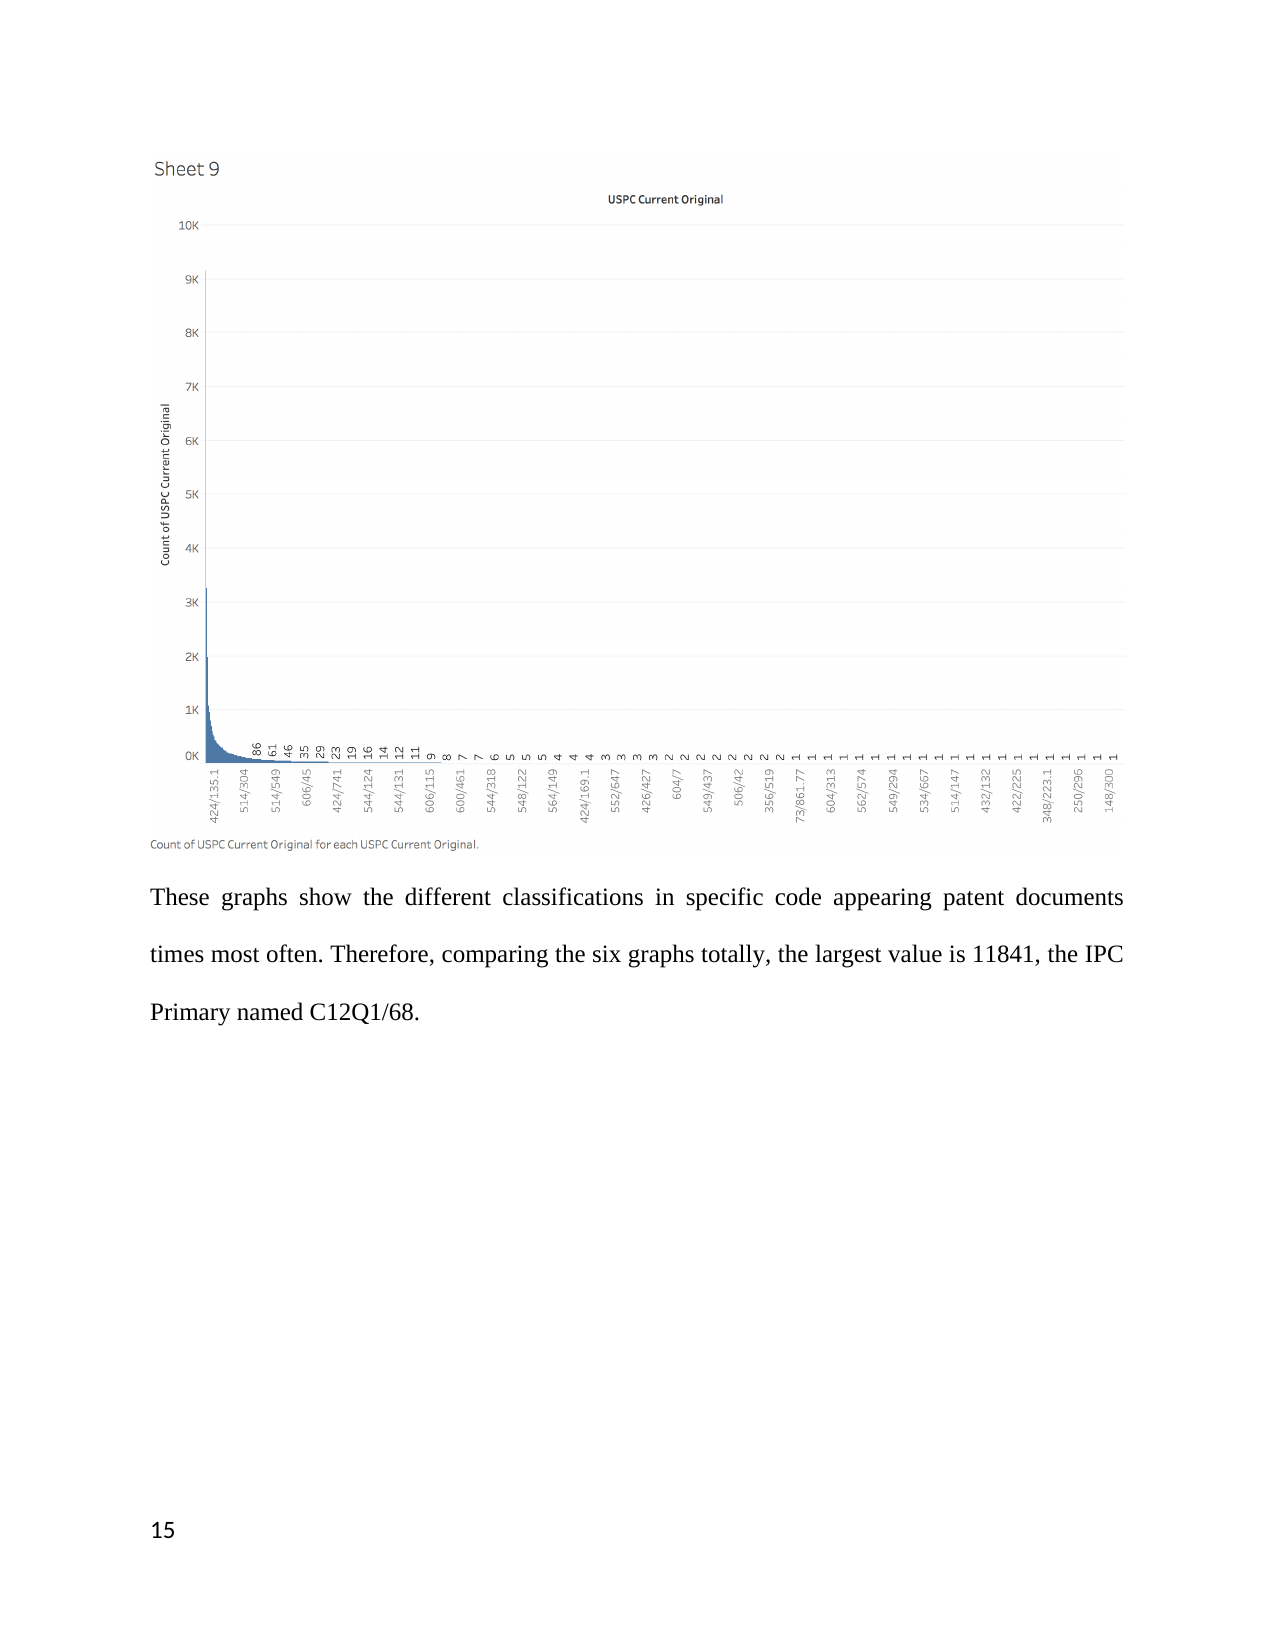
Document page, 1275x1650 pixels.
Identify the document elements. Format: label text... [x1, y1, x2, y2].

text These graphs show the different classifications in specific code appearing patent documents times most often. Therefore, comparing the six graphs totally, the largest value is 11841, the IPC Primary named C12Q1/68. [150, 882, 1125, 1026]
picture [150, 150, 1125, 852]
